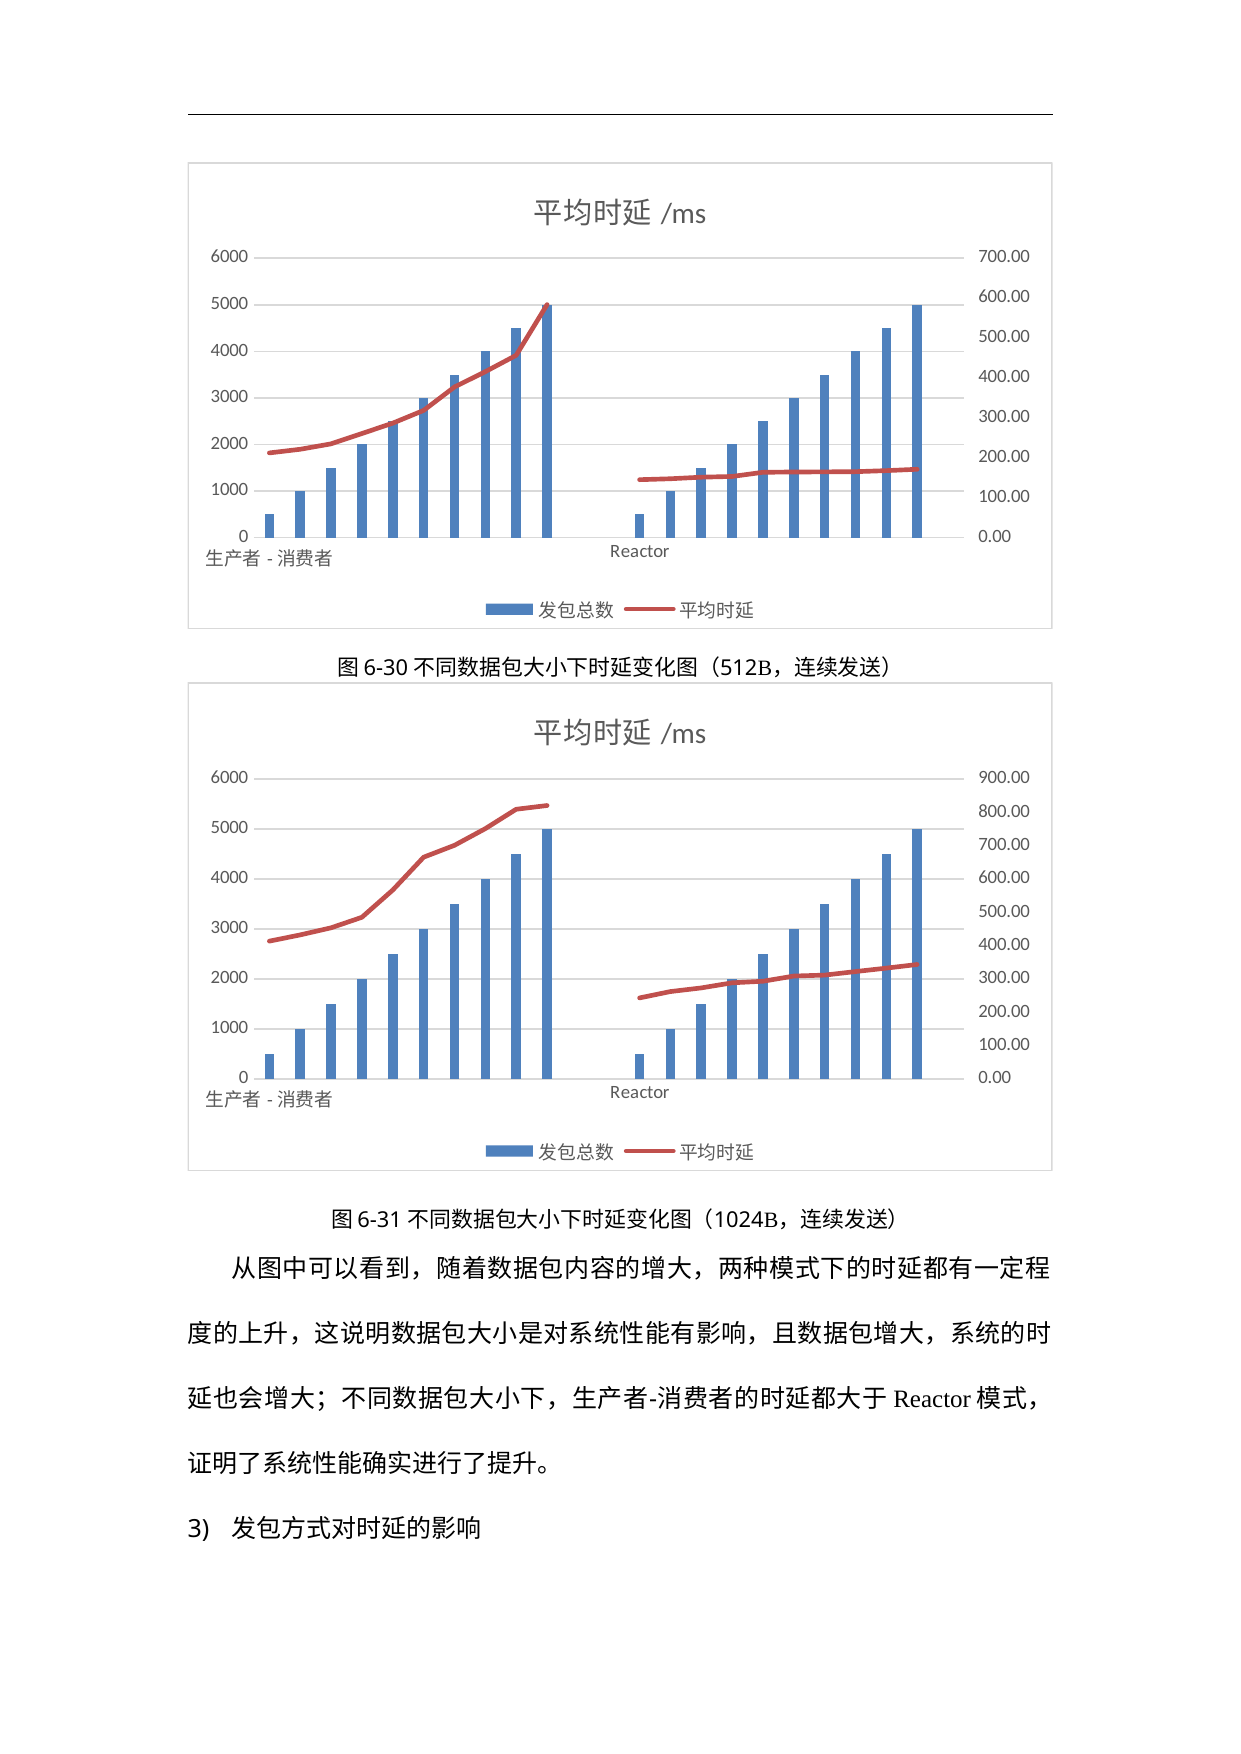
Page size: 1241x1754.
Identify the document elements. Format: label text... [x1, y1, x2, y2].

text 从图中可以看到，随着数据包内容的增大，两种模式下的时延都有一定程度的上升，这说明数据包大小是对系统性能有影响，且数据包增大，系统的时延也会增大；不同数据包大小下，生产者-消费者的时延都大于Reactor模式，证明了系统性能确实进行了提升。 [187, 1234, 1053, 1494]
list 发包方式对时延的影响 [187, 1494, 1053, 1559]
text 图6-30 不同数据包大小下时延变化图（512B，连续发送） [187, 649, 1053, 682]
text 图6-31 不同数据包大小下时延变化图（1024B，连续发送） [187, 1202, 1053, 1234]
